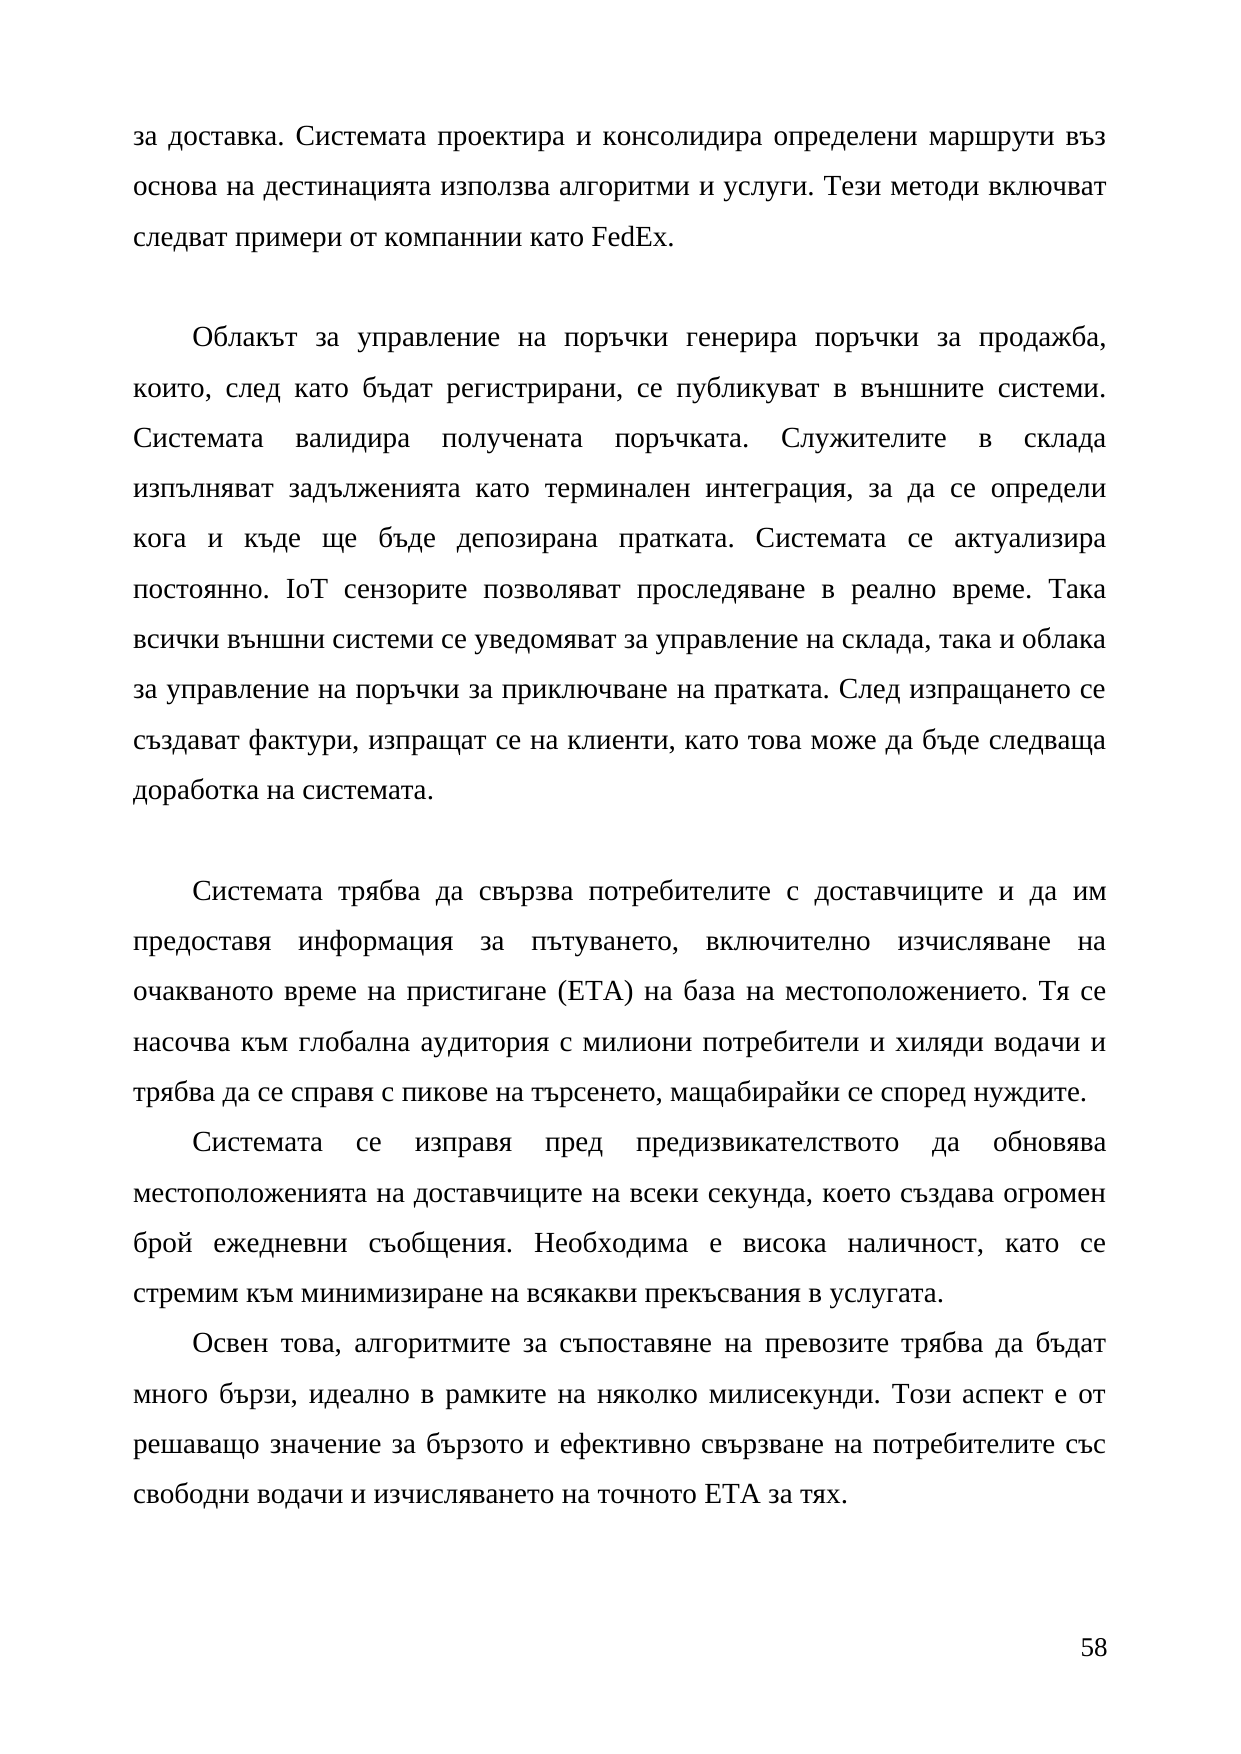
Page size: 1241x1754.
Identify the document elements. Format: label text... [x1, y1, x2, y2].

text Облакът за управление на поръчки генерира поръчки за продажба, които, след като бъдат регистрирани, се публикуват в външните системи. Системата валидира получената поръчката. Служителите в склада изпълняват задълженията като терминален интеграция, за да се определи кога и къде ще бъде депозирана пратката. Системата се актуализира постоянно. IoT сензорите позволяват проследяване в реално време. Така всички външни системи се уведомяват за управление на склада, така и облака за управление на поръчки за приключване на пратката. След изпращането се създават фактури, изпращат се на клиенти, като това може да бъде следваща доработка на системата. [133, 319, 1107, 806]
text Системата се изправя пред предизвикателството да обновява местоположенията на доставчиците на всеки секунда, което създава огромен брой ежедневни съобщения. Необходима е висока наличност, като се стремим към минимизиране на всякакви прекъсвания в услугата. [133, 1124, 1107, 1309]
text Освен това, алгоритмите за съпоставяне на превозите трябва да бъдат много бързи, идеално в рамките на няколко милисекунди. Този аспект е от решаващо значение за бързото и ефективно свързване на потребителите със свободни водачи и изчисляването на точното ETA за тях. [133, 1326, 1107, 1510]
text Системата трябва да свързва потребителите с доставчиците и да им предоставя информация за пътуването, включително изчисляване на очакваното време на пристигане (ETA) на база на местоположението. Тя се насочва към глобална аудитория с милиони потребители и хиляди водачи и трябва да се справя с пикове на търсенето, мащабирайки се според нуждите. [133, 873, 1107, 1108]
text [133, 118, 1107, 252]
